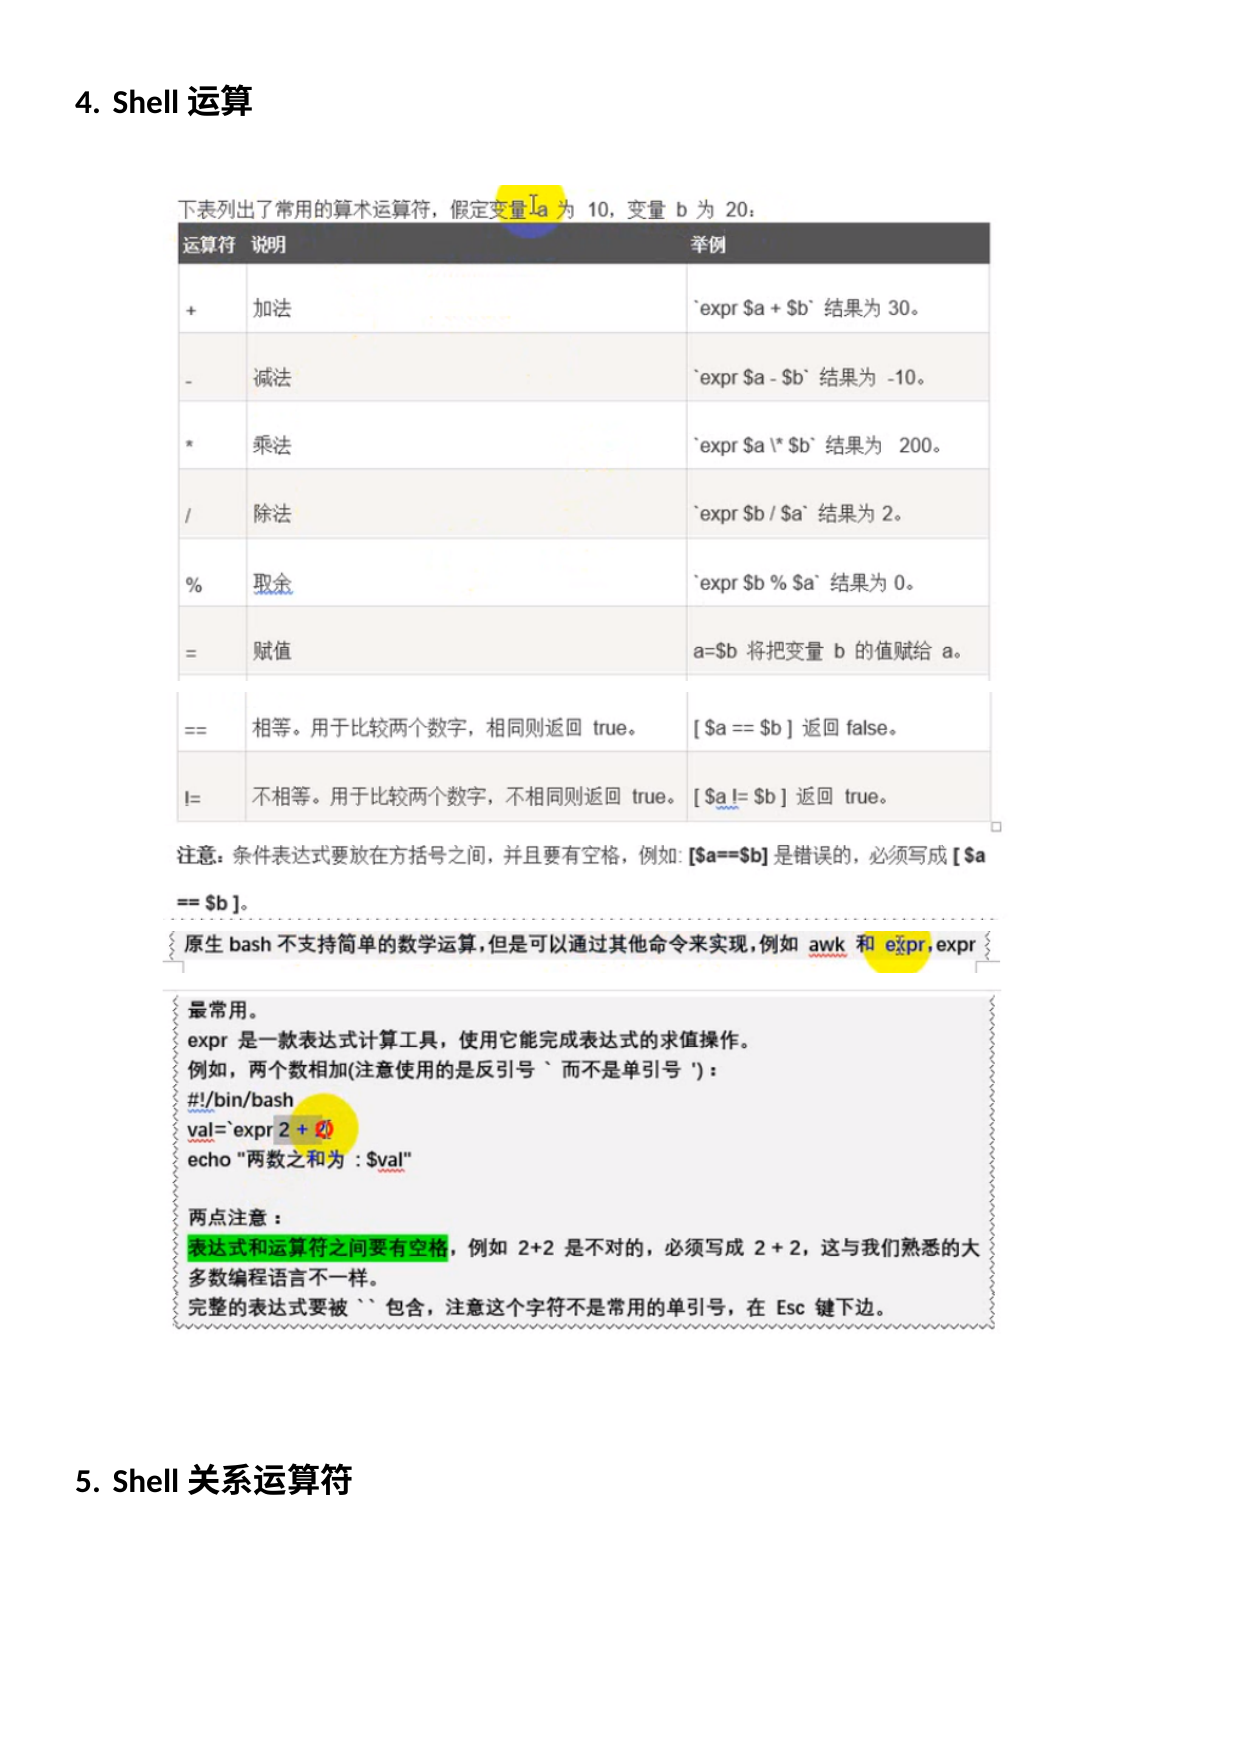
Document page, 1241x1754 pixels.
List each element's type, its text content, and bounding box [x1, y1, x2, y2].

picture [162, 931, 1001, 973]
picture [162, 985, 1002, 1348]
subtitle Shell 关系运算符 [75, 1453, 1165, 1502]
subtitle Shell 运算 [75, 75, 1165, 123]
picture [162, 692, 1009, 920]
picture [162, 185, 1000, 681]
